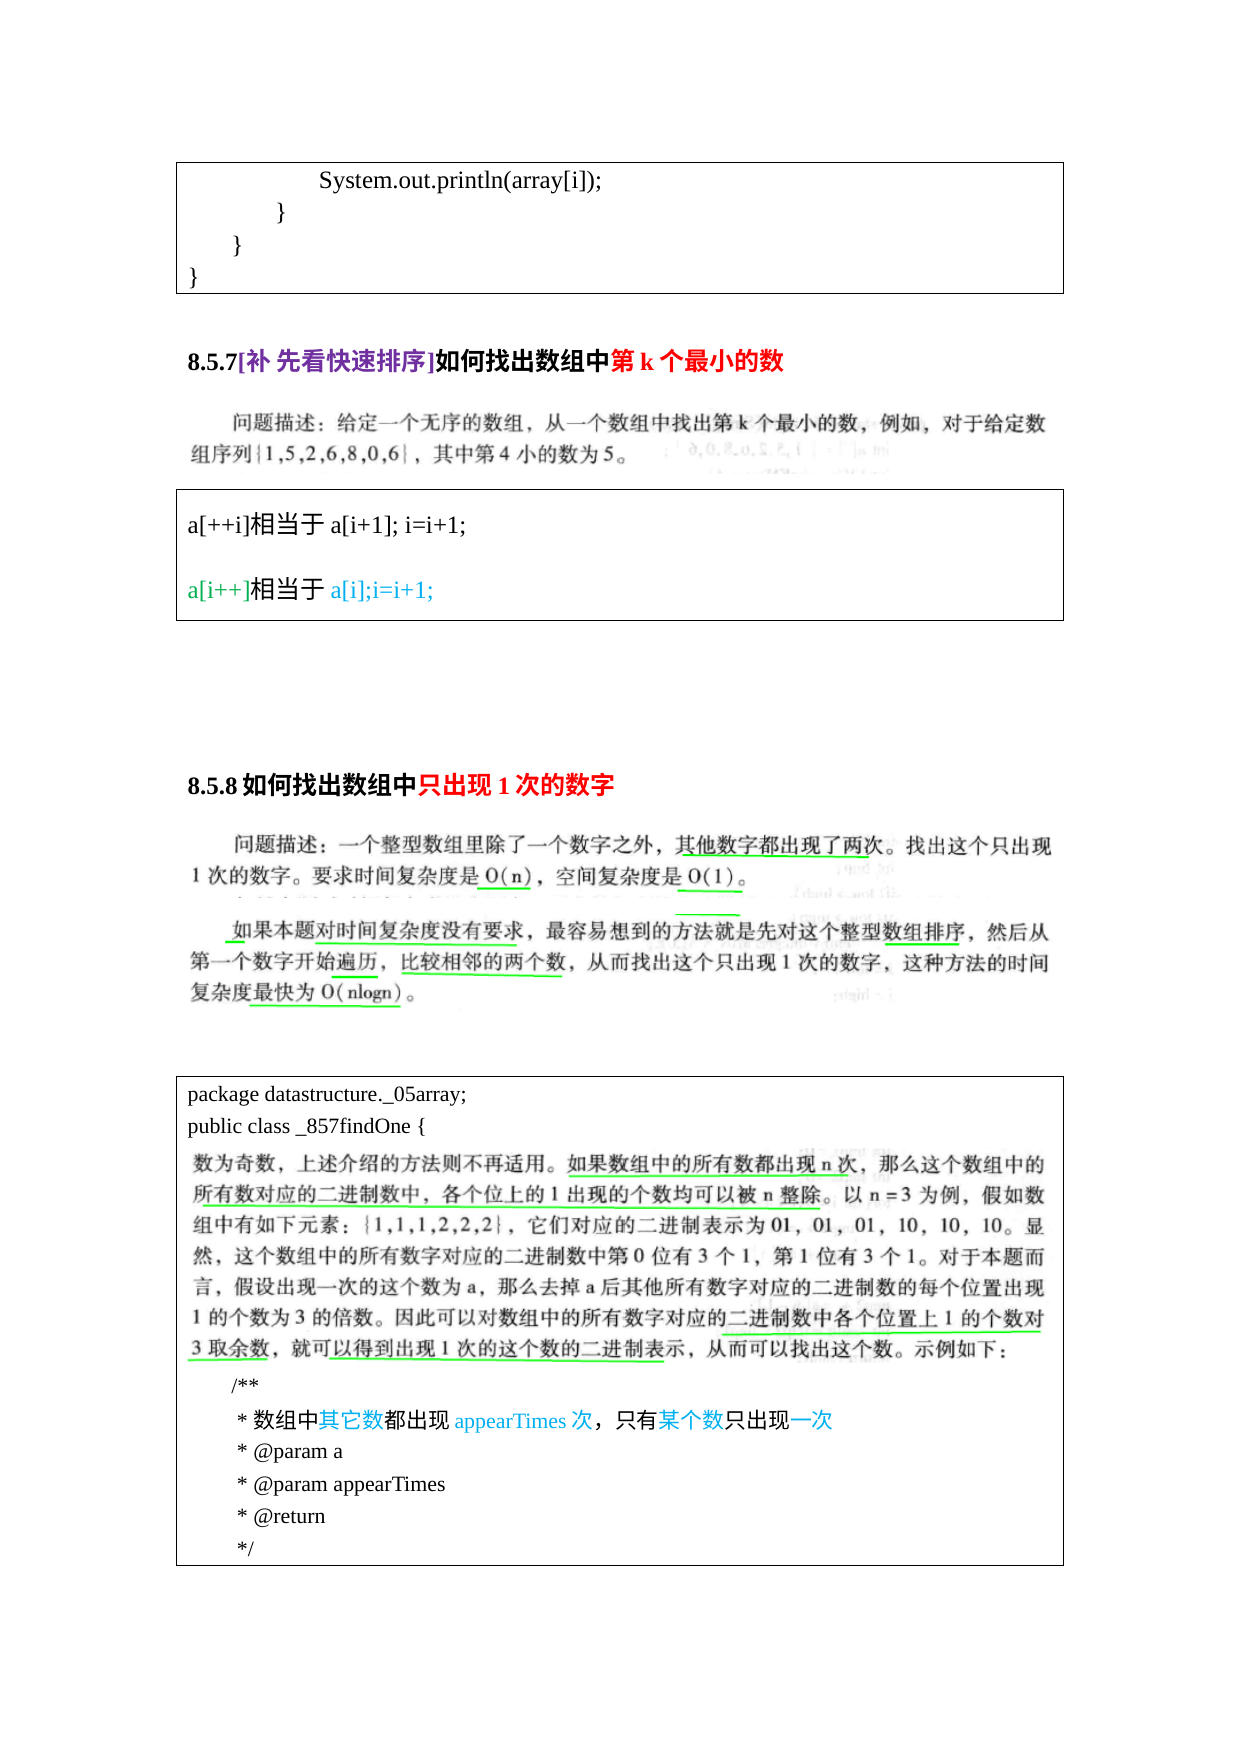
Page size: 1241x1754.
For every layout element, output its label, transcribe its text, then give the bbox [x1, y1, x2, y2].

text 8.5.7[补 先看快速排序]如何找出数组中第k个最小的数 [187, 327, 1053, 392]
table_header a[++i]相当于a[i+1]; i=i+1; a[i++]相当于a[i];i=i+1; [177, 490, 1063, 620]
picture [187, 914, 1053, 1011]
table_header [177, 163, 1063, 293]
text 8.5.8如何找出数组中只出现1次的数字 [187, 751, 1053, 816]
picture [187, 1148, 1053, 1363]
picture [187, 407, 1053, 474]
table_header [177, 1077, 1063, 1565]
picture [187, 832, 1053, 898]
